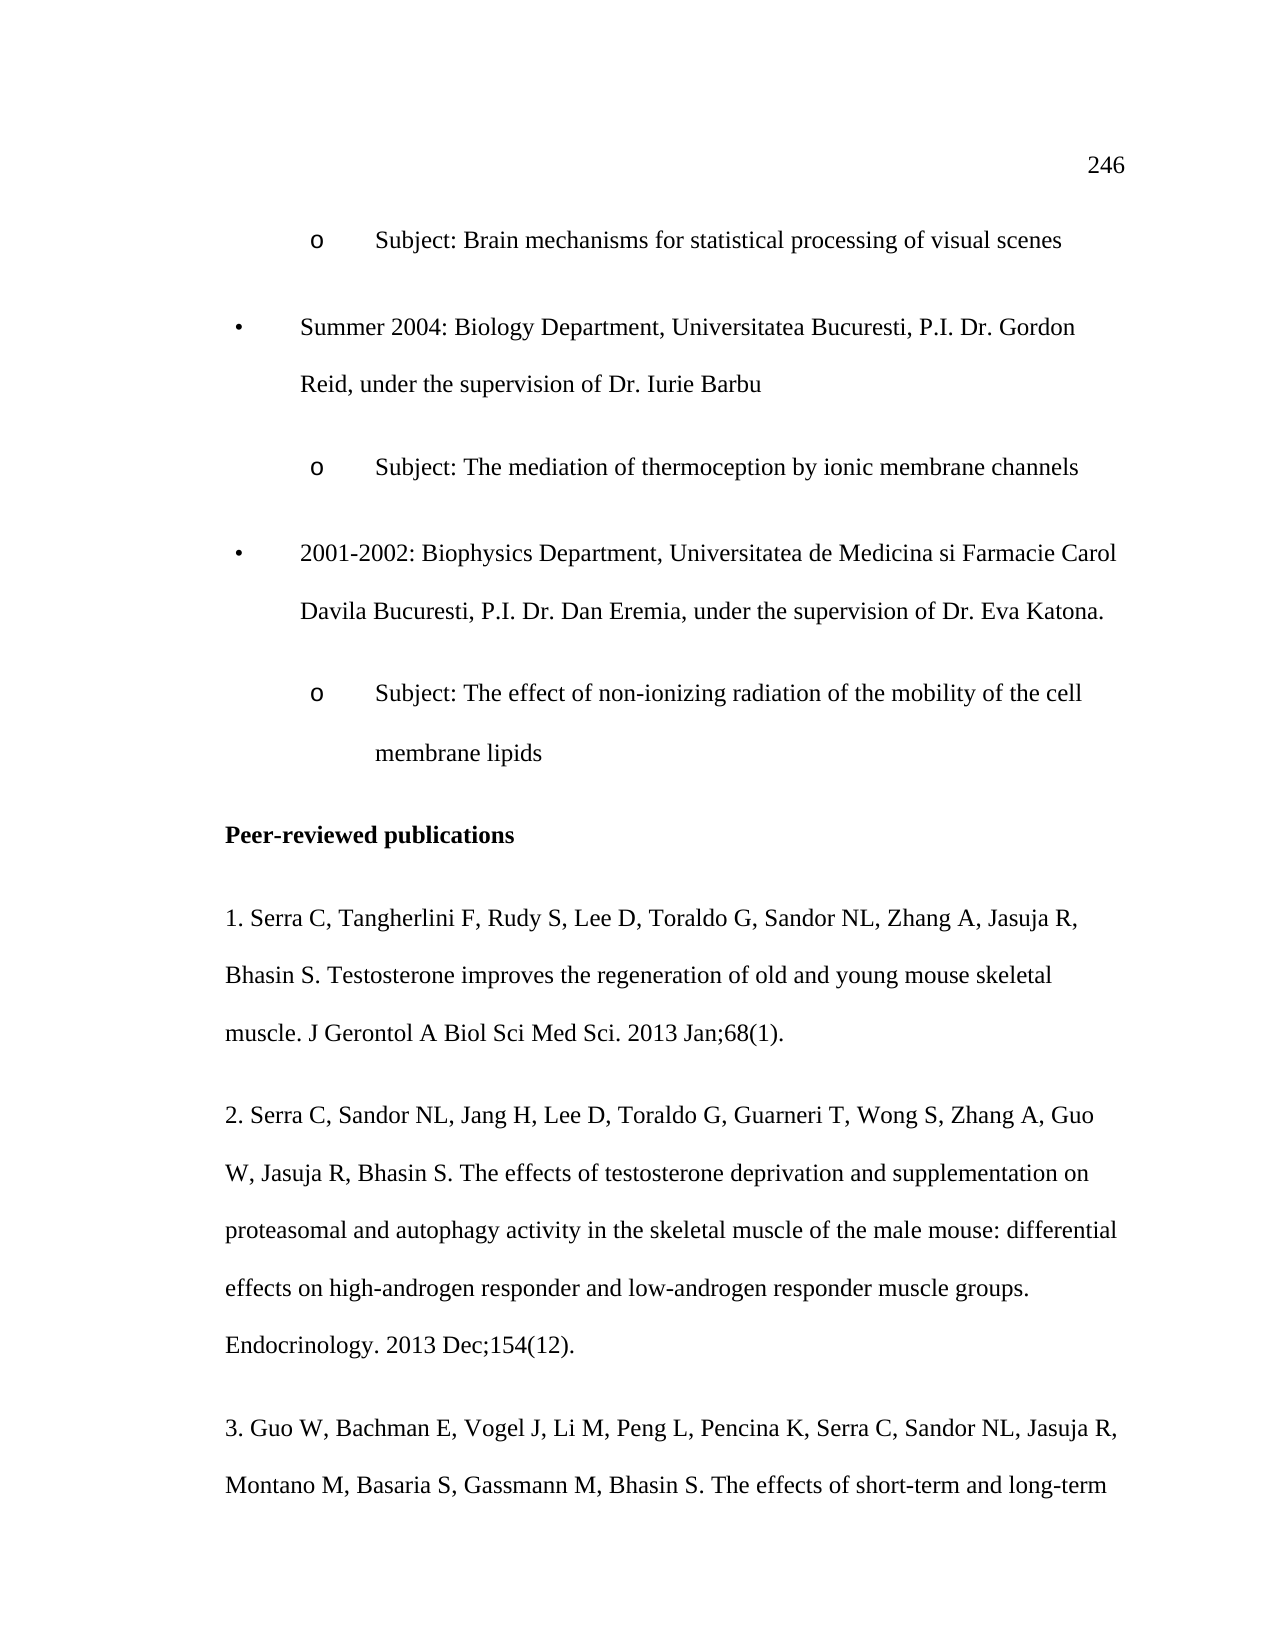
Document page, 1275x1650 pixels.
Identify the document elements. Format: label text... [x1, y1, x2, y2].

text Peer-reviewed publications [225, 820, 1125, 849]
list Subject: The mediation of thermoception by ionic membrane channels [309, 452, 1125, 482]
text 1. Serra C, Tangherlini F, Rudy S, Lee D, Toraldo G, Sandor NL, Zhang A, Jasuja R, Bhasin S. Testosterone improves the regeneration of old and young mouse skeletal muscle. J Gerontol A Biol Sci Med Sci. 2013 Jan;68(1). [225, 903, 1125, 1047]
text 2. Serra C, Sandor NL, Jang H, Lee D, Toraldo G, Guarneri T, Wong S, Zhang A, Guo W, Jasuja R, Bhasin S. The effects of testosterone deprivation and supplementation on proteasomal and autophagy activity in the skeletal muscle of the male mouse: differential effects on high-androgen responder and low-androgen responder muscle groups. Endocrinology. 2013 Dec;154(12). [225, 1100, 1125, 1359]
list Summer 2004: Biology Department, Universitatea Bucuresti, P.I. Dr. Gordon Reid, under the supervision of Dr. Iurie Barbu [234, 312, 1125, 398]
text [225, 1413, 1125, 1499]
list 2001-2002: Biophysics Department, Universitatea de Medicina si Farmacie Carol Davila Bucuresti, P.I. Dr. Dan Eremia, under the supervision of Dr. Eva Katona. [234, 538, 1125, 624]
list Subject: Brain mechanisms for statistical processing of visual scenes [309, 225, 1125, 256]
list Subject: The effect of non-ionizing radiation of the mobility of the cell membrane lipids [309, 678, 1125, 767]
